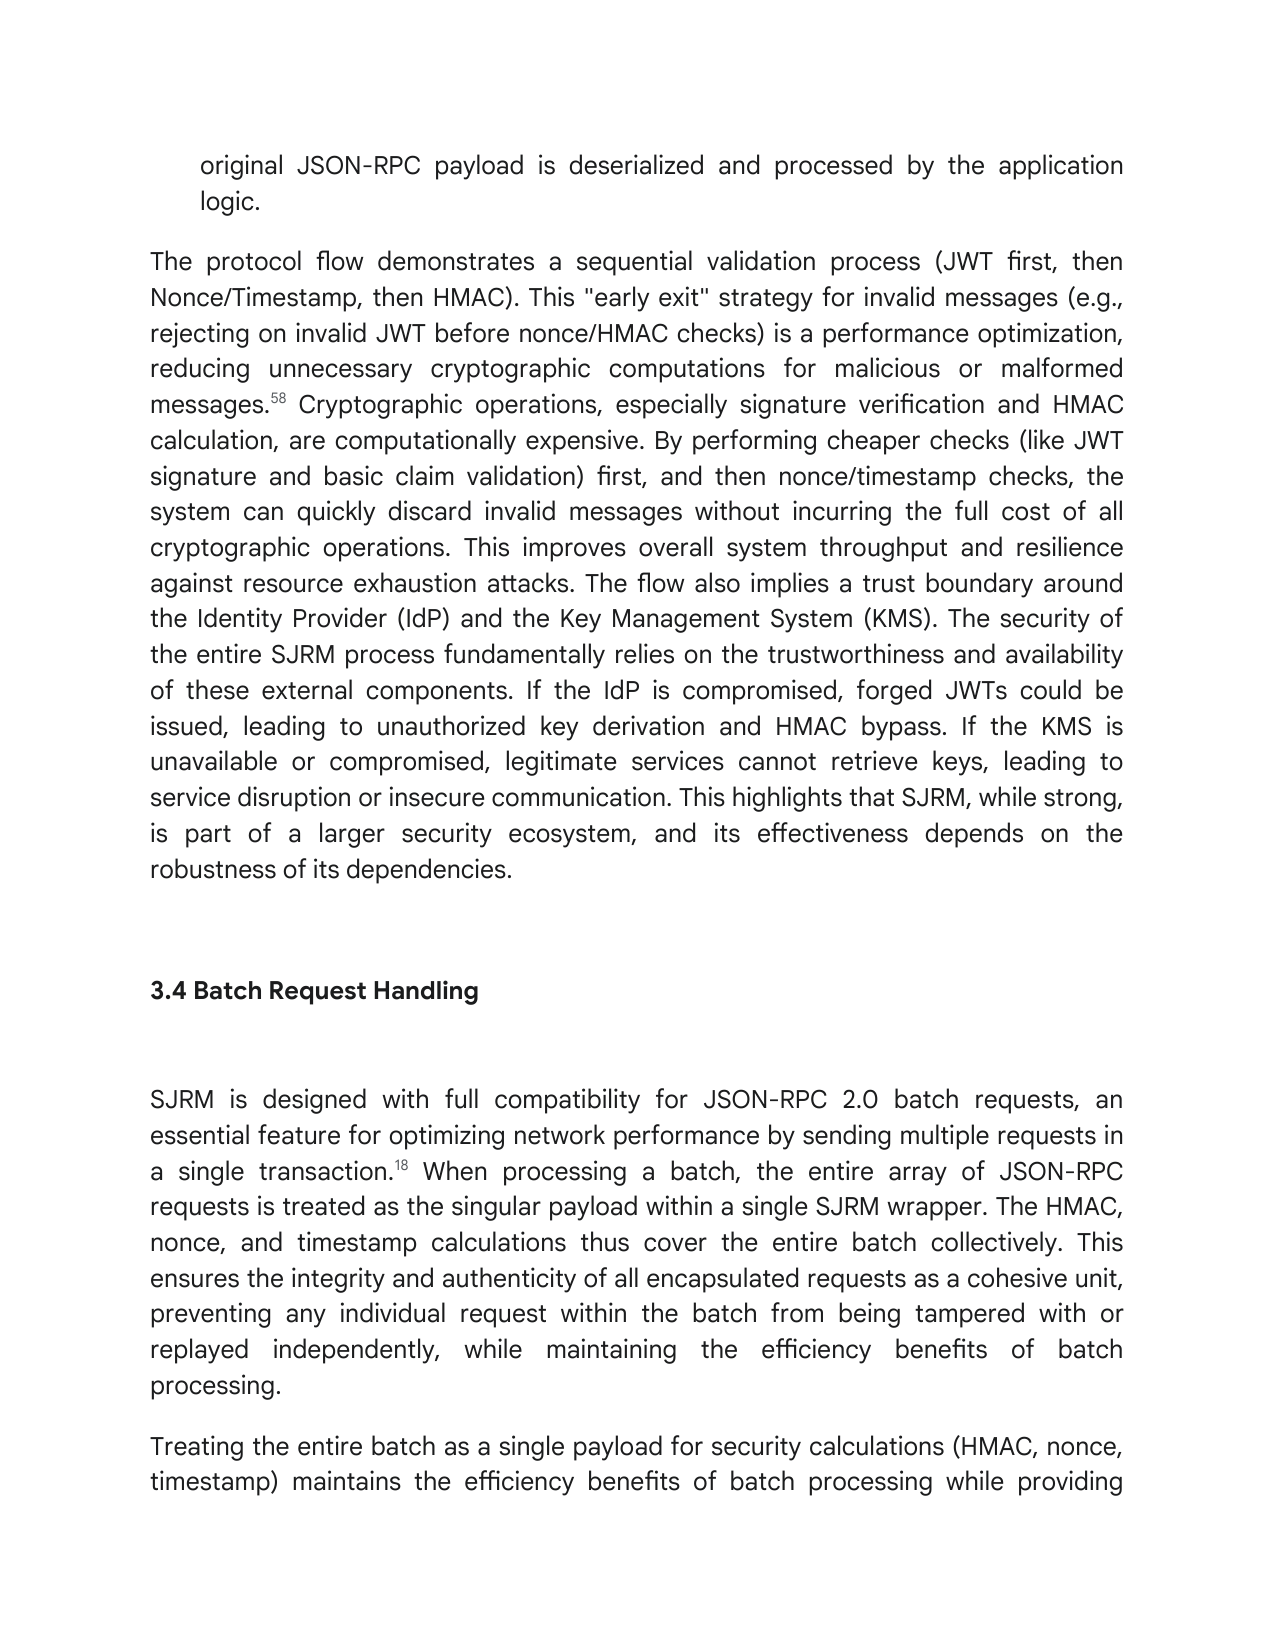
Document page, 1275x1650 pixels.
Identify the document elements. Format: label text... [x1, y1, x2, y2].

subtitle 3.4 Batch Request Handling [150, 975, 1125, 1007]
text SJRM is designed with full compatibility for JSON-RPC 2.0 batch requests, an essential feature for optimizing network performance by sending multiple requests in a single transaction.18 When processing a batch, the entire array of JSON-RPC requests is treated as the singular payload within a single SJRM wrapper. The HMAC, nonce, and timestamp calculations thus cover the entire batch collectively. This ensures the integrity and authenticity of all encapsulated requests as a cohesive unit, preventing any individual request within the batch from being tampered with or replayed independently, while maintaining the efficiency benefits of batch processing. [150, 1084, 1125, 1401]
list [162, 150, 1125, 217]
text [150, 1431, 1125, 1498]
text The protocol flow demonstrates a sequential validation process (JWT first, then Nonce/Timestamp, then HMAC). This "early exit" strategy for invalid messages (e.g., rejecting on invalid JWT before nonce/HMAC checks) is a performance optimization, reducing unnecessary cryptographic computations for malicious or malformed messages.58 Cryptographic operations, especially signature verification and HMAC calculation, are computationally expensive. By performing cheaper checks (like JWT signature and basic claim validation) first, and then nonce/timestamp checks, the system can quickly discard invalid messages without incurring the full cost of all cryptographic operations. This improves overall system throughput and resilience against resource exhaustion attacks. The flow also implies a trust boundary around the Identity Provider (IdP) and the Key Management System (KMS). The security of the entire SJRM process fundamentally relies on the trustworthiness and availability of these external components. If the IdP is compromised, forged JWTs could be issued, leading to unauthorized key derivation and HMAC bypass. If the KMS is unavailable or compromised, legitimate services cannot retrieve keys, leading to service disruption or insecure communication. This highlights that SJRM, while strong, is part of a larger security ecosystem, and its effectiveness depends on the robustness of its dependencies. [150, 246, 1125, 885]
